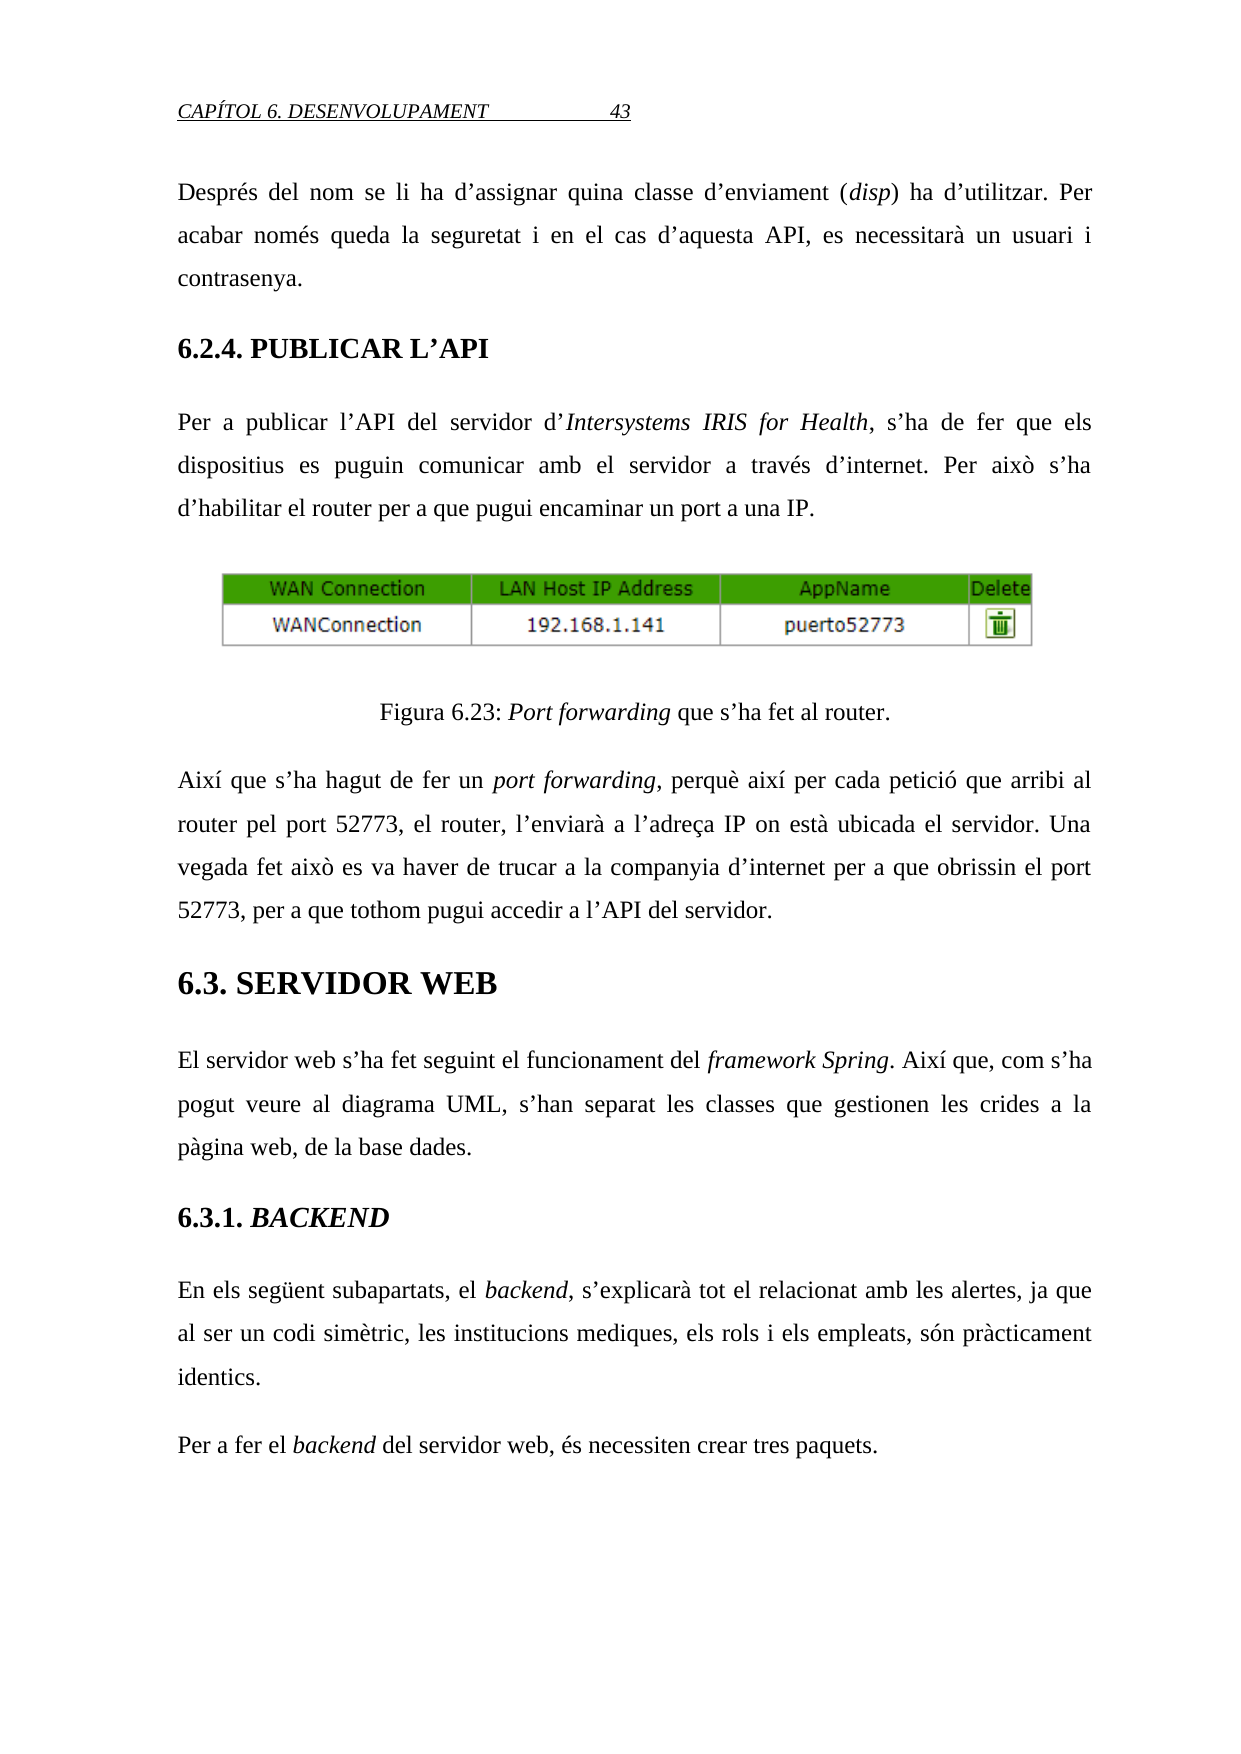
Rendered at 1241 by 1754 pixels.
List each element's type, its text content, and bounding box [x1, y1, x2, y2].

text Després del nom se li ha d’assignar quina classe d’enviament (disp) ha d’utilitzar. Per acabar només queda la seguretat i en el cas d’aquesta API, es necessitarà un usuari i contrasenya. [177, 177, 1092, 292]
picture [217, 561, 1053, 659]
text Per a publicar l’API del servidor d’Intersystems IRIS for Health, s’ha de fer que els dispositius es puguin comunicar amb el servidor a través d’internet. Per això s’ha d’habilitar el router per a que pugui encaminar un port a una IP. [177, 407, 1092, 522]
subtitle BACKEND [177, 1200, 1092, 1233]
text Així que s’ha hagut de fer un port forwarding, perquè així per cada petició que arribi al router pel port 52773, el router, l’enviarà a l’adreça IP on està ubicada el servidor. Una vegada fet això es va haver de trucar a la companyia d’internet per a que obrissin el port 52773, per a que tothom pugui accedir a l’API del servidor. [177, 766, 1092, 924]
text En els següent subapartats, el backend, s’explicarà tot el relacionat amb les alertes, ja que al ser un codi simètric, les institucions mediques, els rols i els empleats, són pràcticament identics. [177, 1275, 1092, 1390]
text El servidor web s’ha fet seguint el funcionament del framework Spring. Així que, com s’ha pogut veure al diagrama UML, s’han separat les classes que gestionen les crides a la pàgina web, de la base dades. [177, 1046, 1092, 1161]
subtitle PUBLICAR L’API [177, 332, 1092, 365]
text Per a fer el backend del servidor web, és necessiten crear tres paquets. [177, 1430, 1092, 1458]
subtitle SERVIDOR WEB [177, 963, 1092, 1001]
